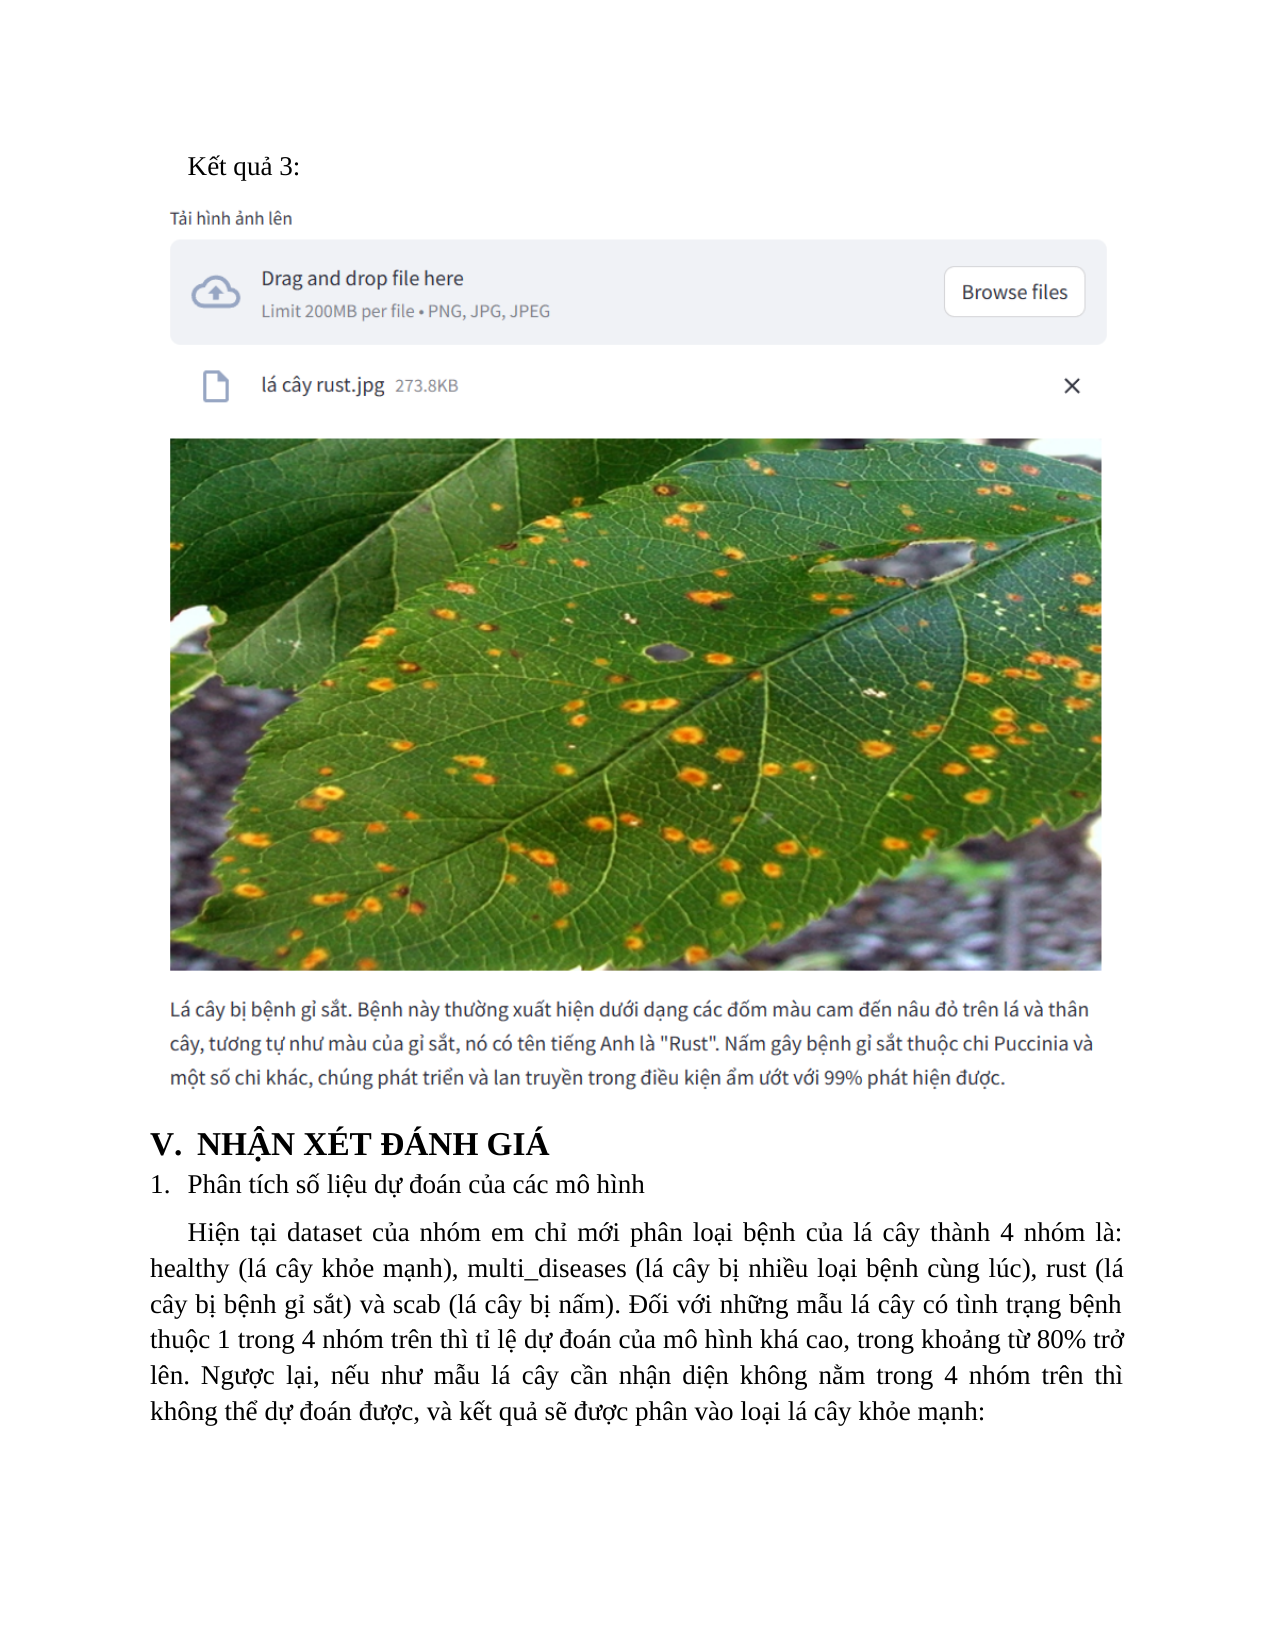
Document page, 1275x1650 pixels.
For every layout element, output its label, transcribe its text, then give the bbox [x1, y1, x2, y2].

picture [150, 198, 1125, 1108]
list NHẬN XÉT ĐÁNH GIÁ [150, 1124, 1125, 1162]
text Kết quả 3: [150, 150, 1125, 181]
text Hiện tại dataset của nhóm em chỉ mới phân loại bệnh của lá cây thành 4 nhóm là: healthy (lá cây khỏe mạnh), multi_diseases (lá cây bị nhiều loại bệnh cùng lúc), rust (lá cây bị bệnh gỉ sắt) và scab (lá cây bị nấm). Đối với những mẫu lá cây có tình trạng bệnh thuộc 1 trong 4 nhóm trên thì tỉ lệ dự đoán của mô hình khá cao, trong khoảng từ 80% trở lên. Ngược lại, nếu như mẫu lá cây cần nhận diện không nằm trong 4 nhóm trên thì không thể dự đoán được, và kết quả sẽ được phân vào loại lá cây khỏe mạnh: [150, 1216, 1125, 1426]
list Phân tích số liệu dự đoán của các mô hình [150, 1168, 1125, 1199]
